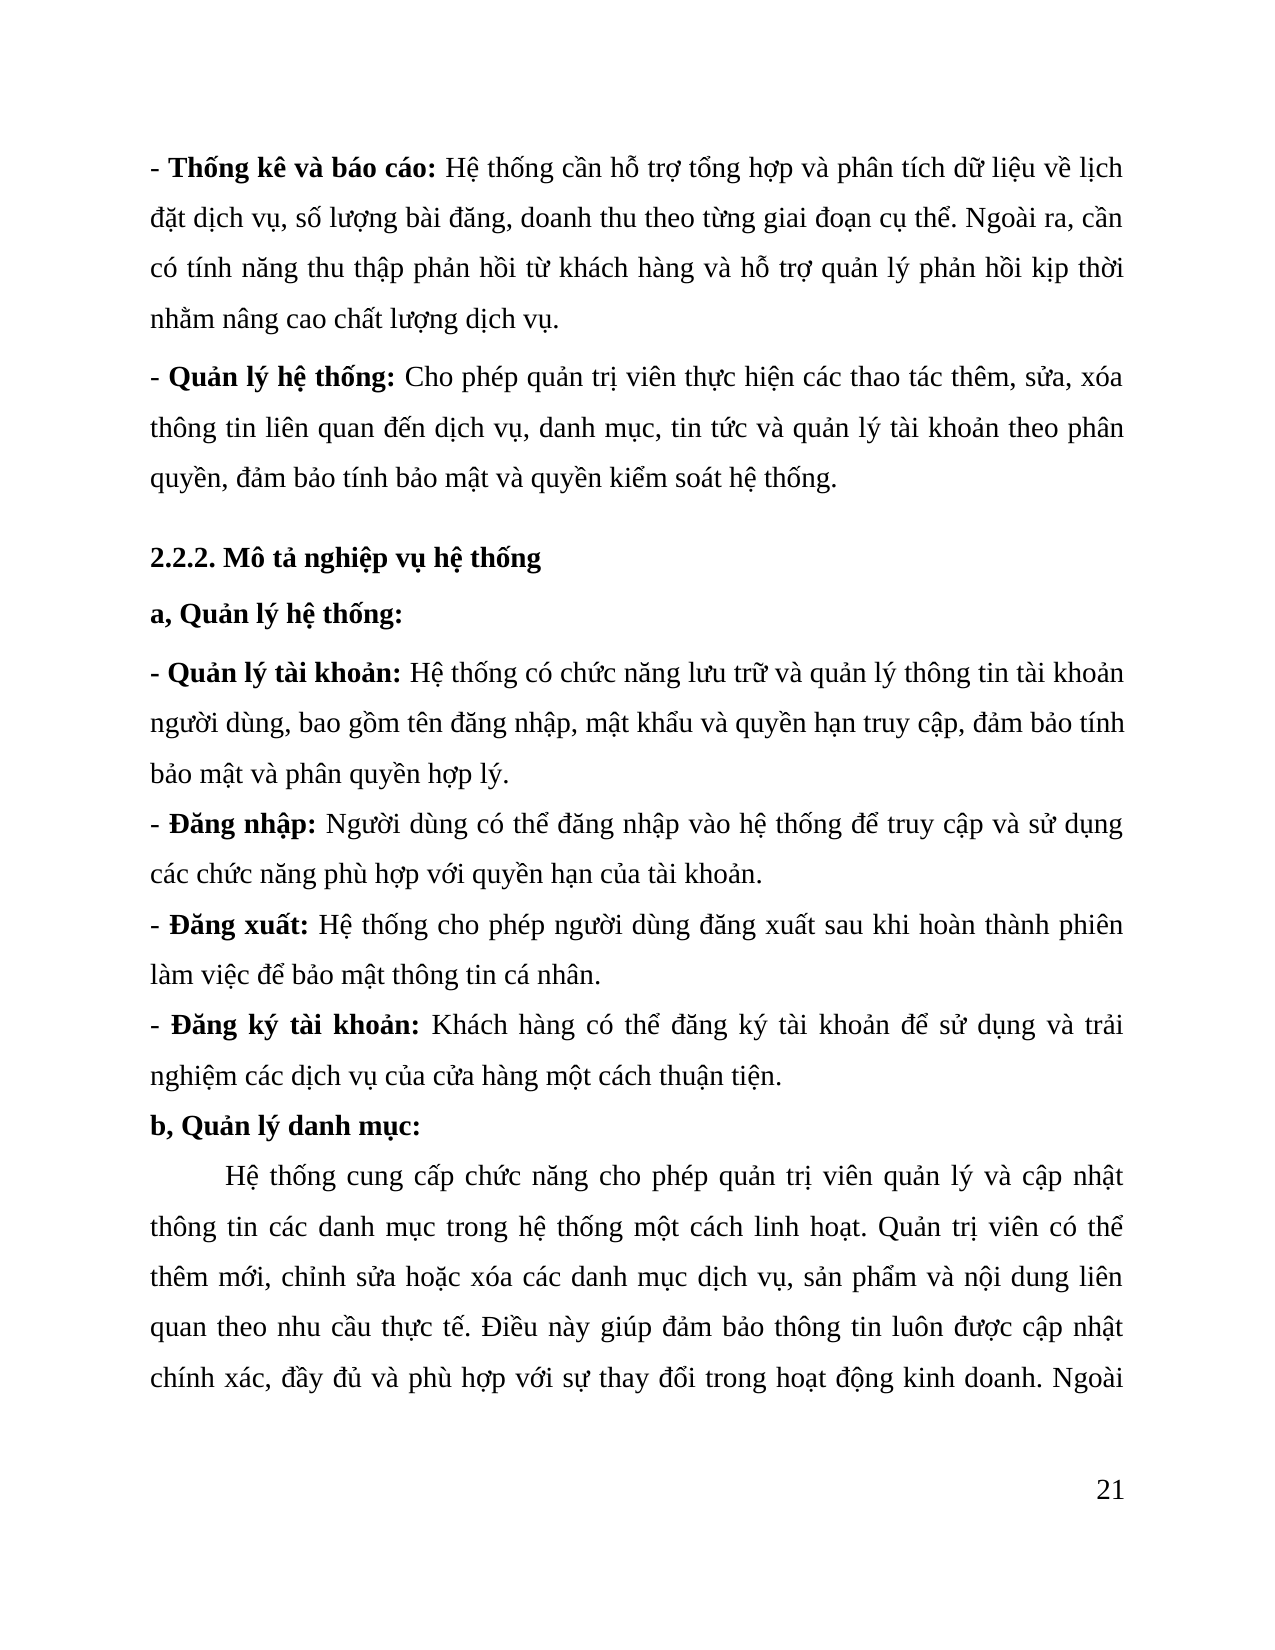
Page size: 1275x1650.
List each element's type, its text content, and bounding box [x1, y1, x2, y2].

text a, Quản lý hệ thống: [150, 597, 1125, 630]
text - Quản lý tài khoản: Hệ thống có chức năng lưu trữ và quản lý thông tin tài khoản người dùng, bao gồm tên đăng nhập, mật khẩu và quyền hạn truy cập, đảm bảo tính bảo mật và phân quyền hợp lý. [150, 655, 1125, 789]
text - Đăng nhập: Người dùng có thể đăng nhập vào hệ thống để truy cập và sử dụng các chức năng phù hợp với quyền hạn của tài khoản. [150, 806, 1125, 890]
text - Đăng xuất: Hệ thống cho phép người dùng đăng xuất sau khi hoàn thành phiên làm việc để bảo mật thông tin cá nhân. [150, 907, 1125, 991]
text b, Quản lý danh mục: [150, 1108, 1125, 1142]
text - Thống kê và báo cáo: Hệ thống cần hỗ trợ tổng hợp và phân tích dữ liệu về lịch đặt dịch vụ, số lượng bài đăng, doanh thu theo từng giai đoạn cụ thể. Ngoài ra, cần có tính năng thu thập phản hồi từ khách hàng và hỗ trợ quản lý phản hồi kịp thời nhằm nâng cao chất lượng dịch vụ. [150, 150, 1125, 334]
text - Quản lý hệ thống: Cho phép quản trị viên thực hiện các thao tác thêm, sửa, xóa thông tin liên quan đến dịch vụ, danh mục, tin tức và quản lý tài khoản theo phân quyền, đảm bảo tính bảo mật và quyền kiểm soát hệ thống. [150, 359, 1125, 494]
text - Đăng ký tài khoản: Khách hàng có thể đăng ký tài khoản để sử dụng và trải nghiệm các dịch vụ của cửa hàng một cách thuận tiện. [150, 1007, 1125, 1091]
subtitle 2.2.2. Mô tả nghiệp vụ hệ thống [150, 540, 1125, 573]
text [150, 1158, 1125, 1393]
